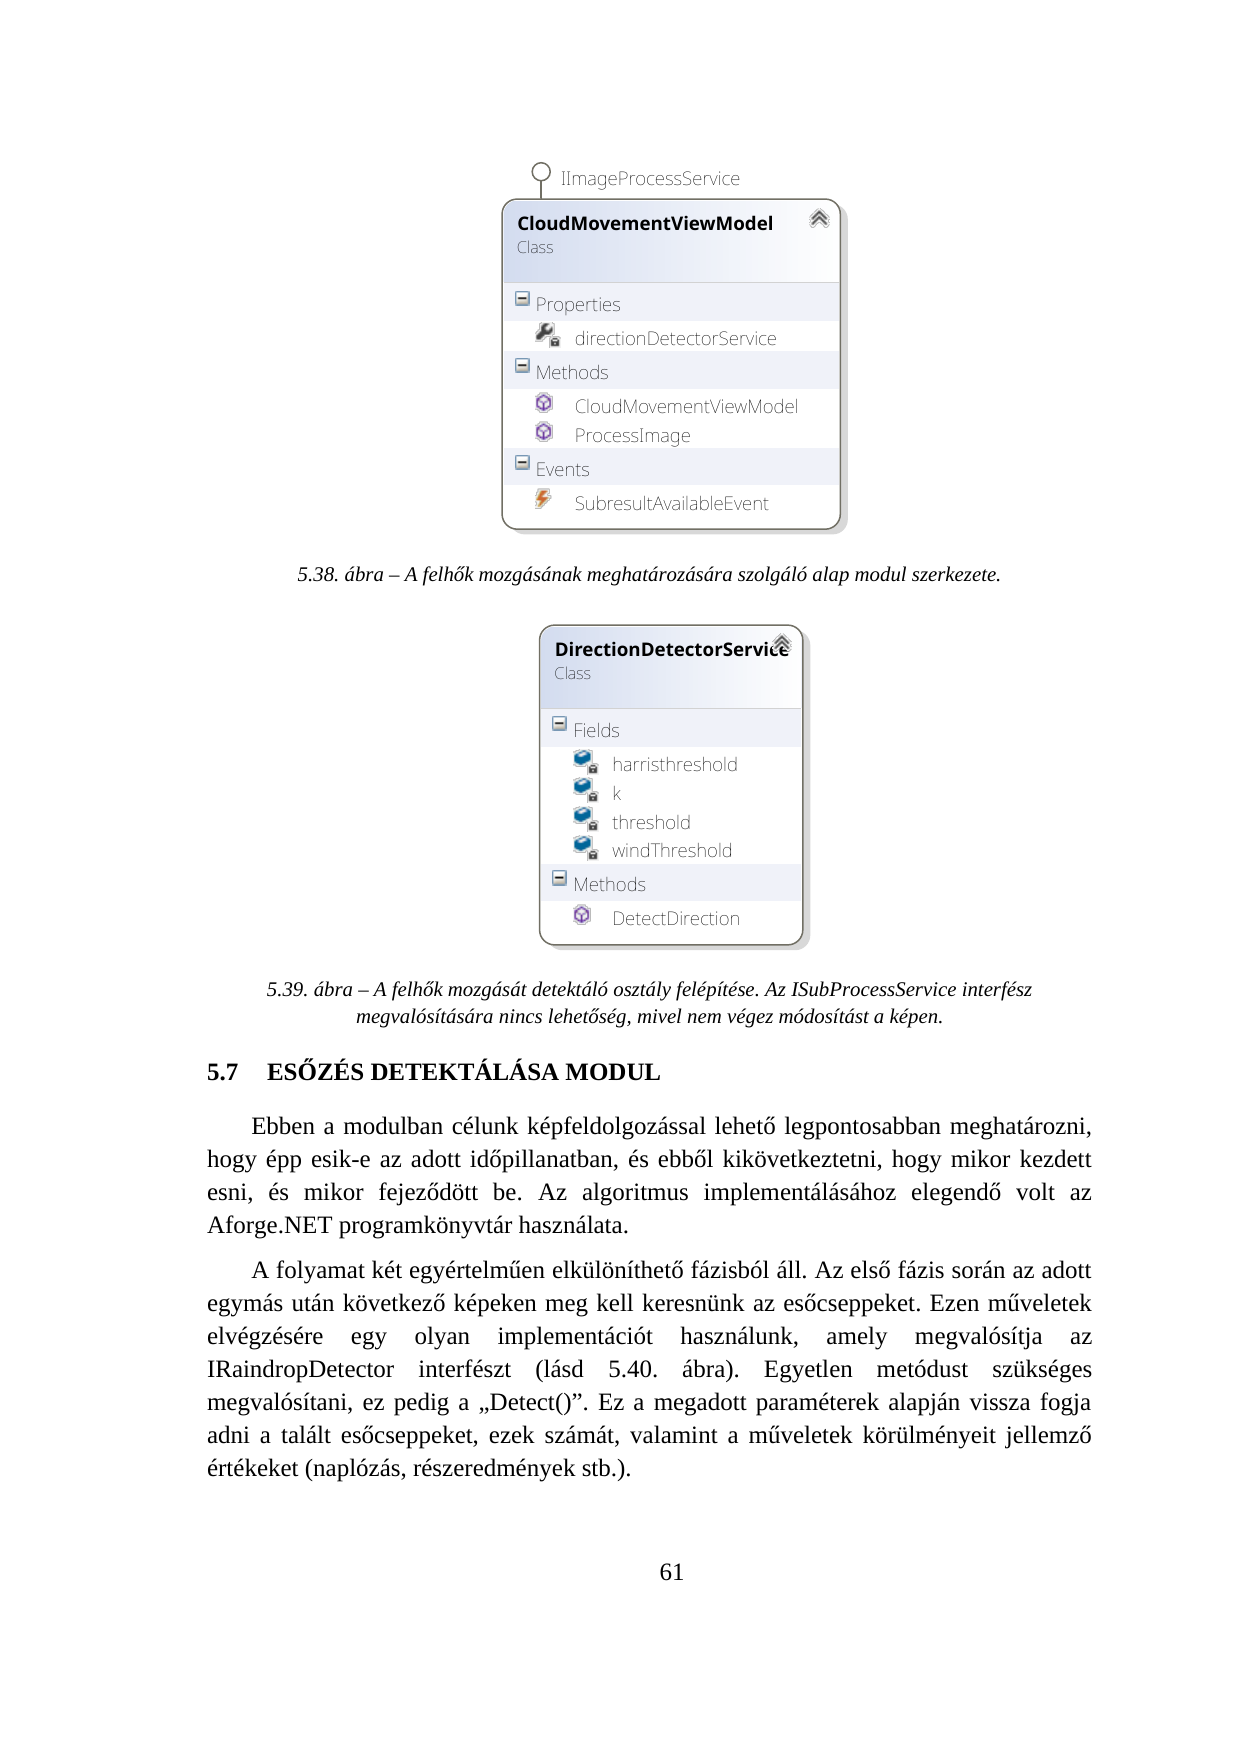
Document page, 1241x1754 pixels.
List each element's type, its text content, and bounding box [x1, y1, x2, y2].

subtitle Esőzés detektálása modul [207, 1057, 1092, 1086]
text Ebben a modulban célunk képfeldolgozással lehető legpontosabban meghatározni, hogy épp esik-e az adott időpillanatban, és ebből kikövetkeztetni, hogy mikor kezdett esni, és mikor fejeződött be. Az algoritmus implementálásához elegendő volt az Aforge.NET programkönyvtár használata. [207, 1173, 1092, 1239]
text Ebben a modulban célunk képfeldolgozással lehető legpontosabban meghatározni, hogy épp esik-e az adott időpillanatban, és ebből kikövetkeztetni, hogy mikor kezdett esni, és mikor fejeződött be. Az algoritmus implementálásához elegendő volt az Aforge.NET programkönyvtár használata. [207, 1111, 1092, 1144]
